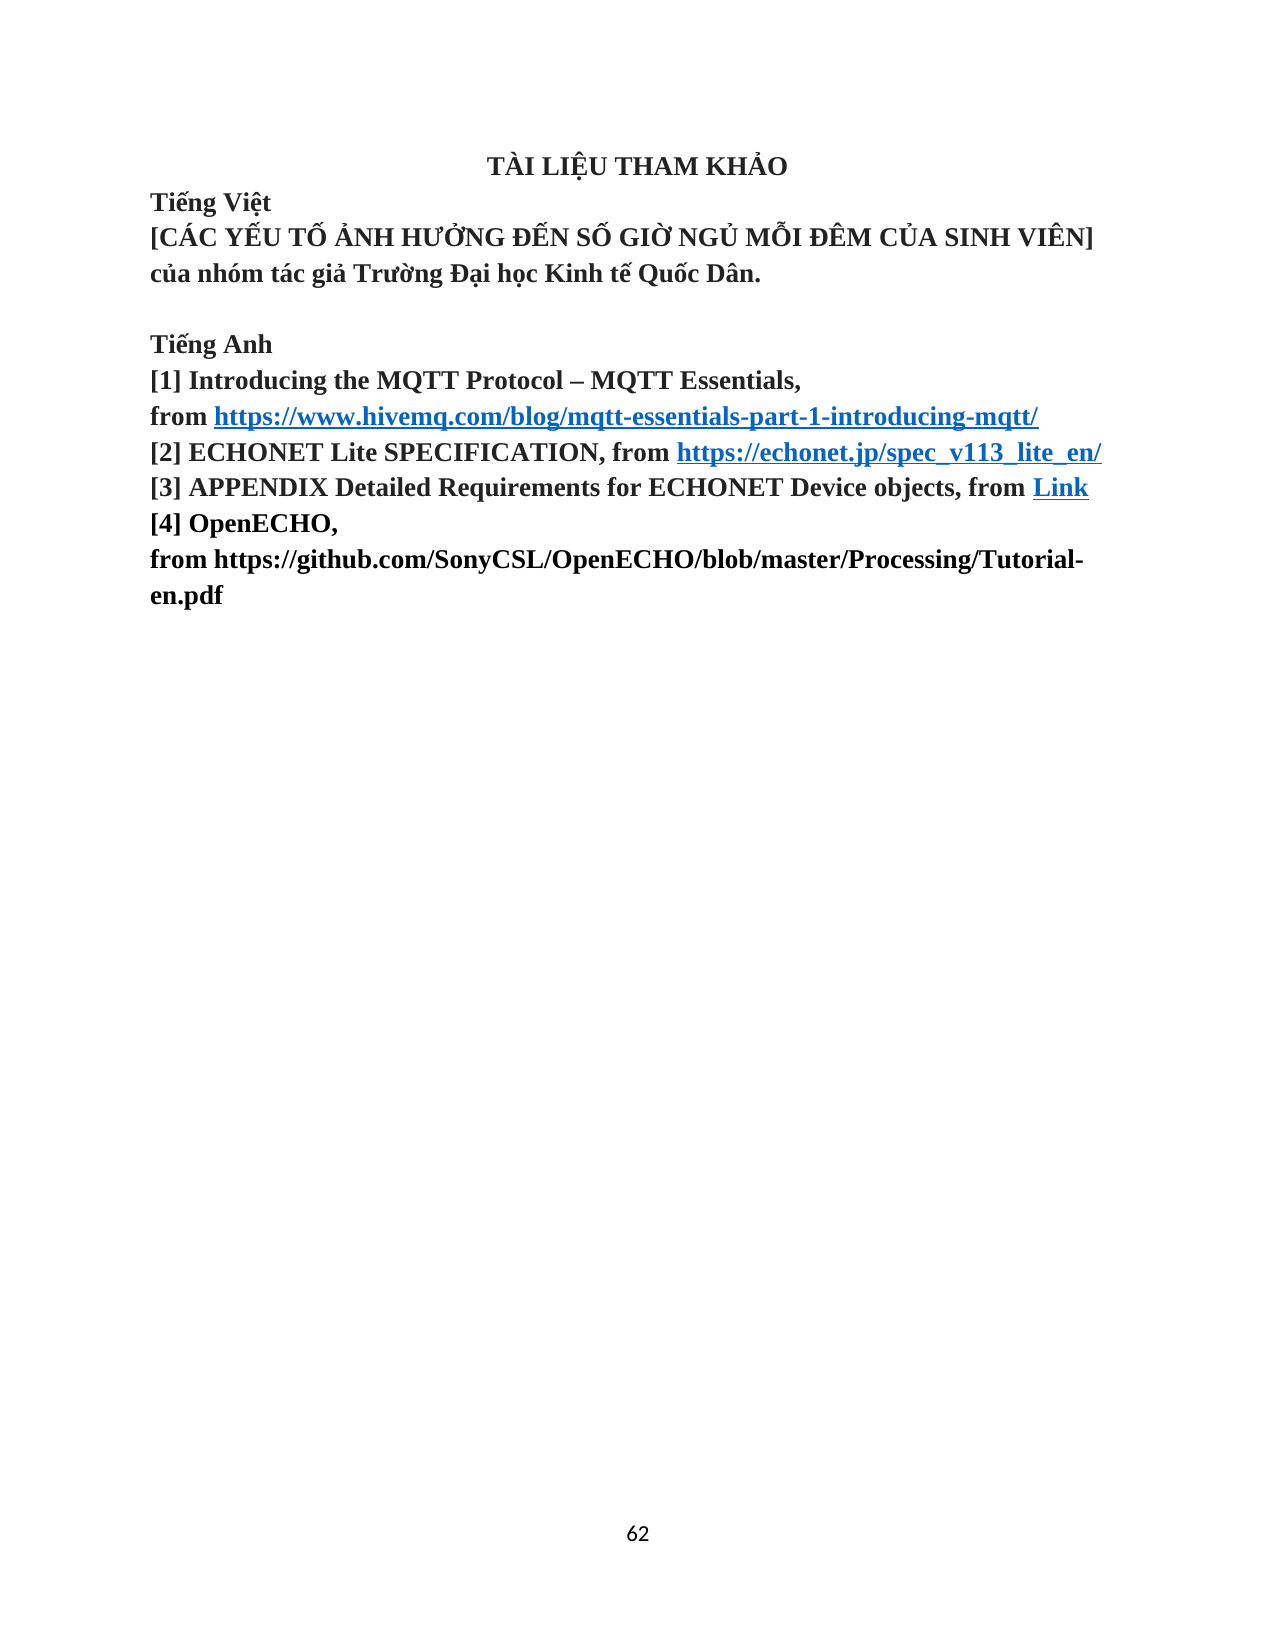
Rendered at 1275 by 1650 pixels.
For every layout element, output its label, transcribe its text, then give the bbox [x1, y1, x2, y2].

text from https://www.hivemq.com/blog/mqtt-essentials-part-1-introducing-mqtt/ [150, 400, 1125, 431]
text [1] Introducing the MQTT Protocol – MQTT Essentials, [150, 364, 1125, 396]
text [CÁC YẾU TỐ ẢNH HƯỞNG ĐẾN SỐ GIỜ NGỦ MỖI ĐÊM CỦA SINH VIÊN] của nhóm tác giả Trường Đại học Kinh tế Quốc Dân. [150, 221, 1125, 288]
text from https://github.com/SonyCSL/OpenECHO/blob/master/Processing/Tutorial-en.pdf [150, 543, 1125, 610]
text [2] ECHONET Lite SPECIFICATION, from https://echonet.jp/spec_v113_lite_en/ [150, 436, 1125, 467]
text Tiếng Anh [150, 329, 1125, 360]
text [4] OpenECHO, [150, 507, 1125, 538]
text [3] APPENDIX Detailed Requirements for ECHONET Device objects, from Link [150, 472, 1125, 503]
text Tiếng Việt [150, 186, 1125, 217]
text TÀI LIỆU THAM KHẢO [150, 150, 1125, 181]
